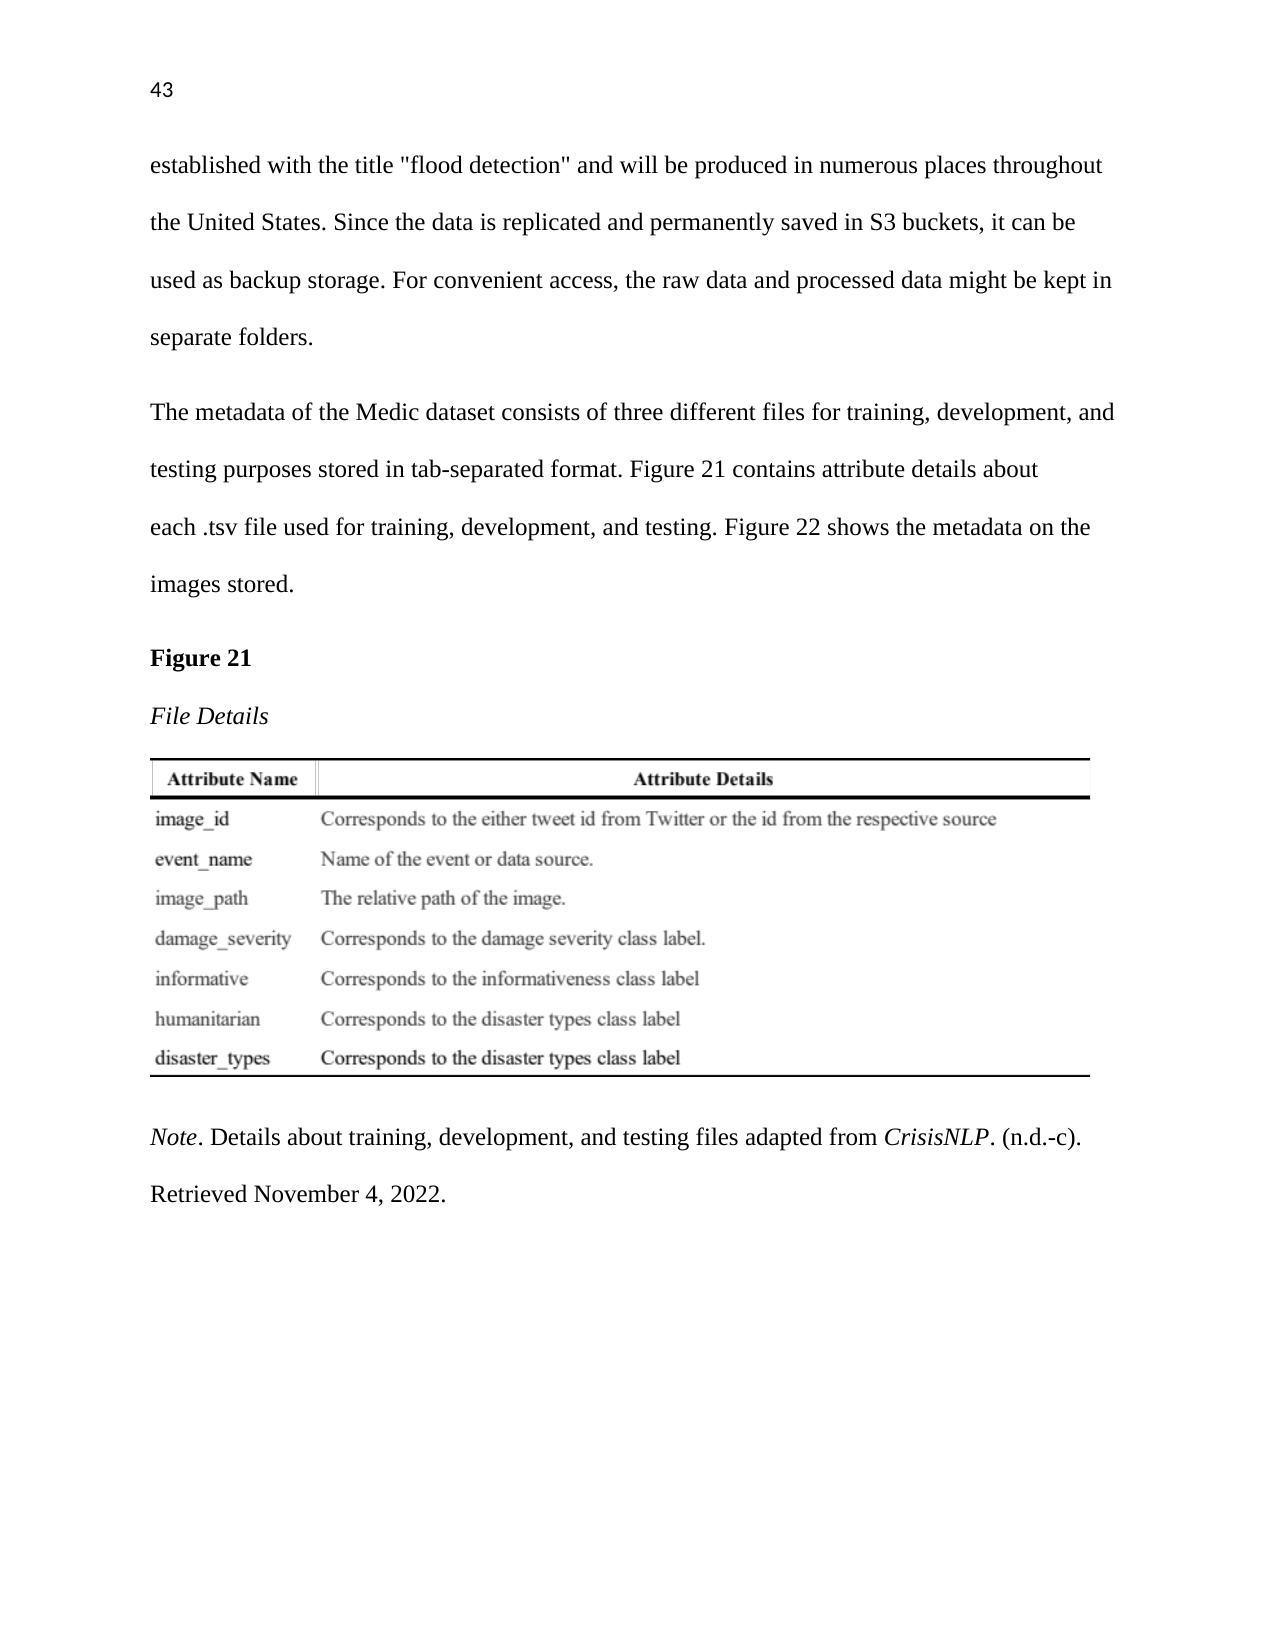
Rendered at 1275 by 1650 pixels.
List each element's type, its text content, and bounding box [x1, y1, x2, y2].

text The metadata of the Medic dataset consists of three different files for training, development, and testing purposes stored in tab-separated format. Figure 21 contains attribute details about each .tsv file used for training, development, and testing. Figure 22 shows the metadata on the images stored. [150, 397, 1125, 598]
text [150, 150, 1125, 351]
text Figure 21 [150, 643, 1125, 672]
text File Details [150, 701, 1125, 729]
text Note. Details about training, development, and testing files adapted from CrisisNLP. (n.d.-c). Retrieved November 4, 2022. [150, 1122, 1125, 1208]
